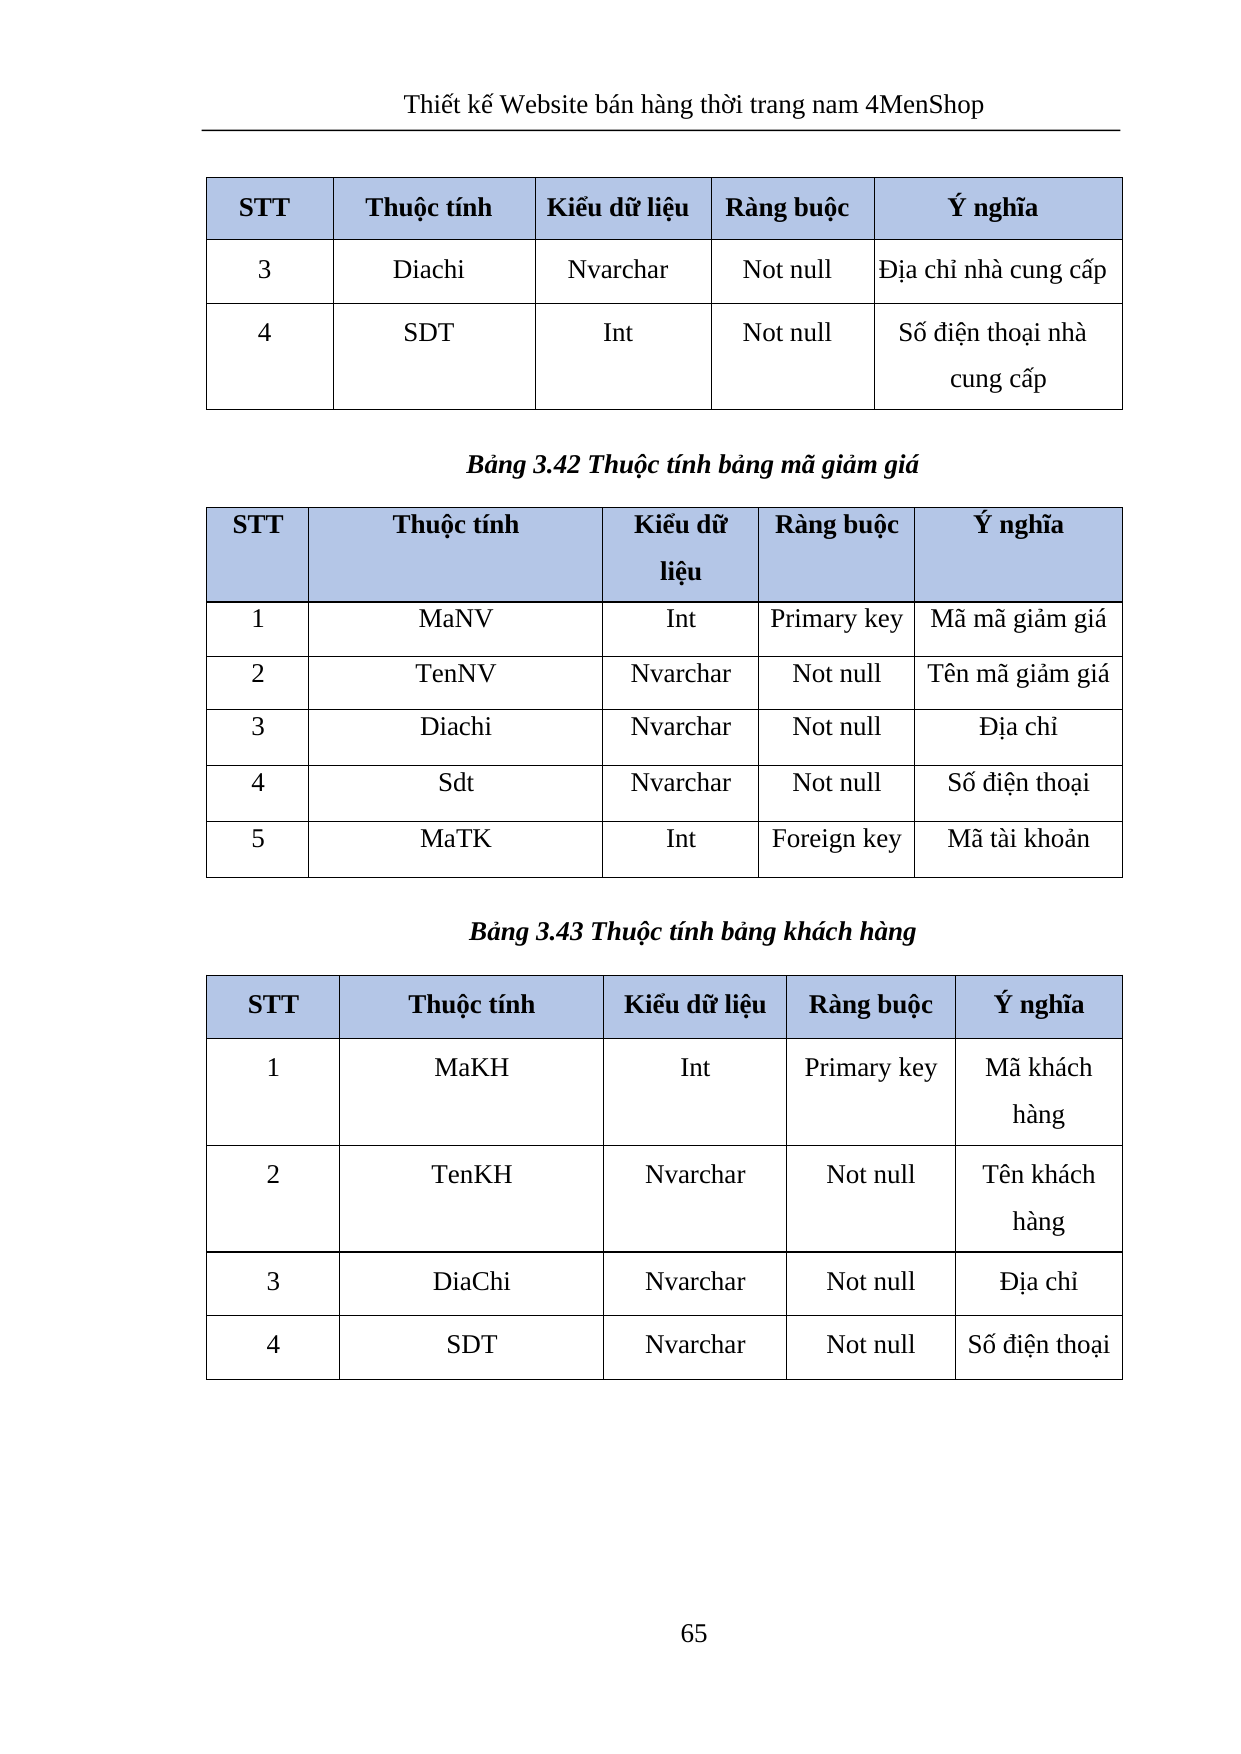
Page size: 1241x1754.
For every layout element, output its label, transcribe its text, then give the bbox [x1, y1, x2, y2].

table_cell Not null [759, 657, 914, 709]
table_cell SDT [340, 1316, 603, 1379]
table_cell Địa chỉ nhà cung cấp [875, 240, 1122, 302]
table_cell Địa chỉ [915, 710, 1122, 765]
table_cell DiaChi [340, 1253, 603, 1315]
table_cell Not null [759, 766, 914, 821]
table_cell Số điện thoại [956, 1316, 1122, 1379]
table_cell Not null [787, 1146, 955, 1251]
table_cell Số điện thoại nhà cung cấp [875, 304, 1122, 409]
table_cell Tên mã giảm giá [915, 657, 1122, 709]
table_cell Int [603, 822, 758, 877]
table_header Ràng buộc [787, 976, 955, 1038]
table_cell Int [603, 603, 758, 656]
table_cell 3 [207, 240, 333, 302]
table_cell Sdt [309, 766, 602, 821]
table_cell Not null [759, 710, 914, 765]
table_cell Nvarchar [604, 1146, 786, 1251]
table_cell Diachi [309, 710, 602, 765]
table_cell Primary key [787, 1039, 955, 1144]
table_header STT [207, 976, 339, 1038]
table_cell Nvarchar [603, 766, 758, 821]
table_header Ý nghĩa [915, 508, 1122, 601]
table_cell 3 [207, 710, 308, 765]
table_header Ràng buộc [759, 508, 914, 601]
table_header Kiểu dữ liệu [604, 976, 786, 1038]
table_header Thuộc tính [334, 178, 535, 239]
table_header Ý nghĩa [956, 976, 1122, 1038]
table_cell 3 [207, 1253, 339, 1315]
table_cell 2 [207, 1146, 339, 1251]
table_cell Mã khách hàng [956, 1039, 1122, 1144]
table_cell Nvarchar [536, 240, 711, 302]
table_cell Not null [712, 240, 874, 302]
table_cell Số điện thoại [915, 766, 1122, 821]
table_cell Mã tài khoản [915, 822, 1122, 877]
text Bảng 3.42 Thuộc tính bảng mã giảm giá [207, 448, 1122, 479]
table_cell 4 [207, 766, 308, 821]
table_cell Nvarchar [604, 1253, 786, 1315]
table_cell Int [536, 304, 711, 409]
table_header STT [207, 178, 333, 239]
text Bảng 3.43 Thuộc tính bảng khách hàng [207, 915, 1122, 946]
table_cell Nvarchar [603, 657, 758, 709]
table_cell MaTK [309, 822, 602, 877]
table_cell TenNV [309, 657, 602, 709]
table_cell Nvarchar [604, 1316, 786, 1379]
table_cell Tên khách hàng [956, 1146, 1122, 1251]
table_cell 1 [207, 603, 308, 656]
table_cell Not null [787, 1253, 955, 1315]
table_cell MaKH [340, 1039, 603, 1144]
table_cell Mã mã giảm giá [915, 603, 1122, 656]
table_cell MaNV [309, 603, 602, 656]
table_header Thuộc tính [309, 508, 602, 601]
table_cell Địa chỉ [956, 1253, 1122, 1315]
table_header Ý nghĩa [875, 178, 1122, 239]
table_cell Nvarchar [603, 710, 758, 765]
table_cell 2 [207, 657, 308, 709]
table_cell 4 [207, 304, 333, 409]
table_header Thuộc tính [340, 976, 603, 1038]
table_header Kiểu dữ liệu [536, 178, 711, 239]
table_cell 5 [207, 822, 308, 877]
table_cell Diachi [334, 240, 535, 302]
table_cell 1 [207, 1039, 339, 1144]
table_cell Foreign key [759, 822, 914, 877]
table_header Kiểu dữ liệu [603, 508, 758, 601]
table_cell Int [604, 1039, 786, 1144]
table_cell TenKH [340, 1146, 603, 1251]
table_cell Not null [712, 304, 874, 409]
table_cell SDT [334, 304, 535, 409]
table_cell 4 [207, 1316, 339, 1379]
table_cell Primary key [759, 603, 914, 656]
table_header STT [207, 508, 308, 601]
table_header Ràng buộc [712, 178, 874, 239]
table_cell Not null [787, 1316, 955, 1379]
